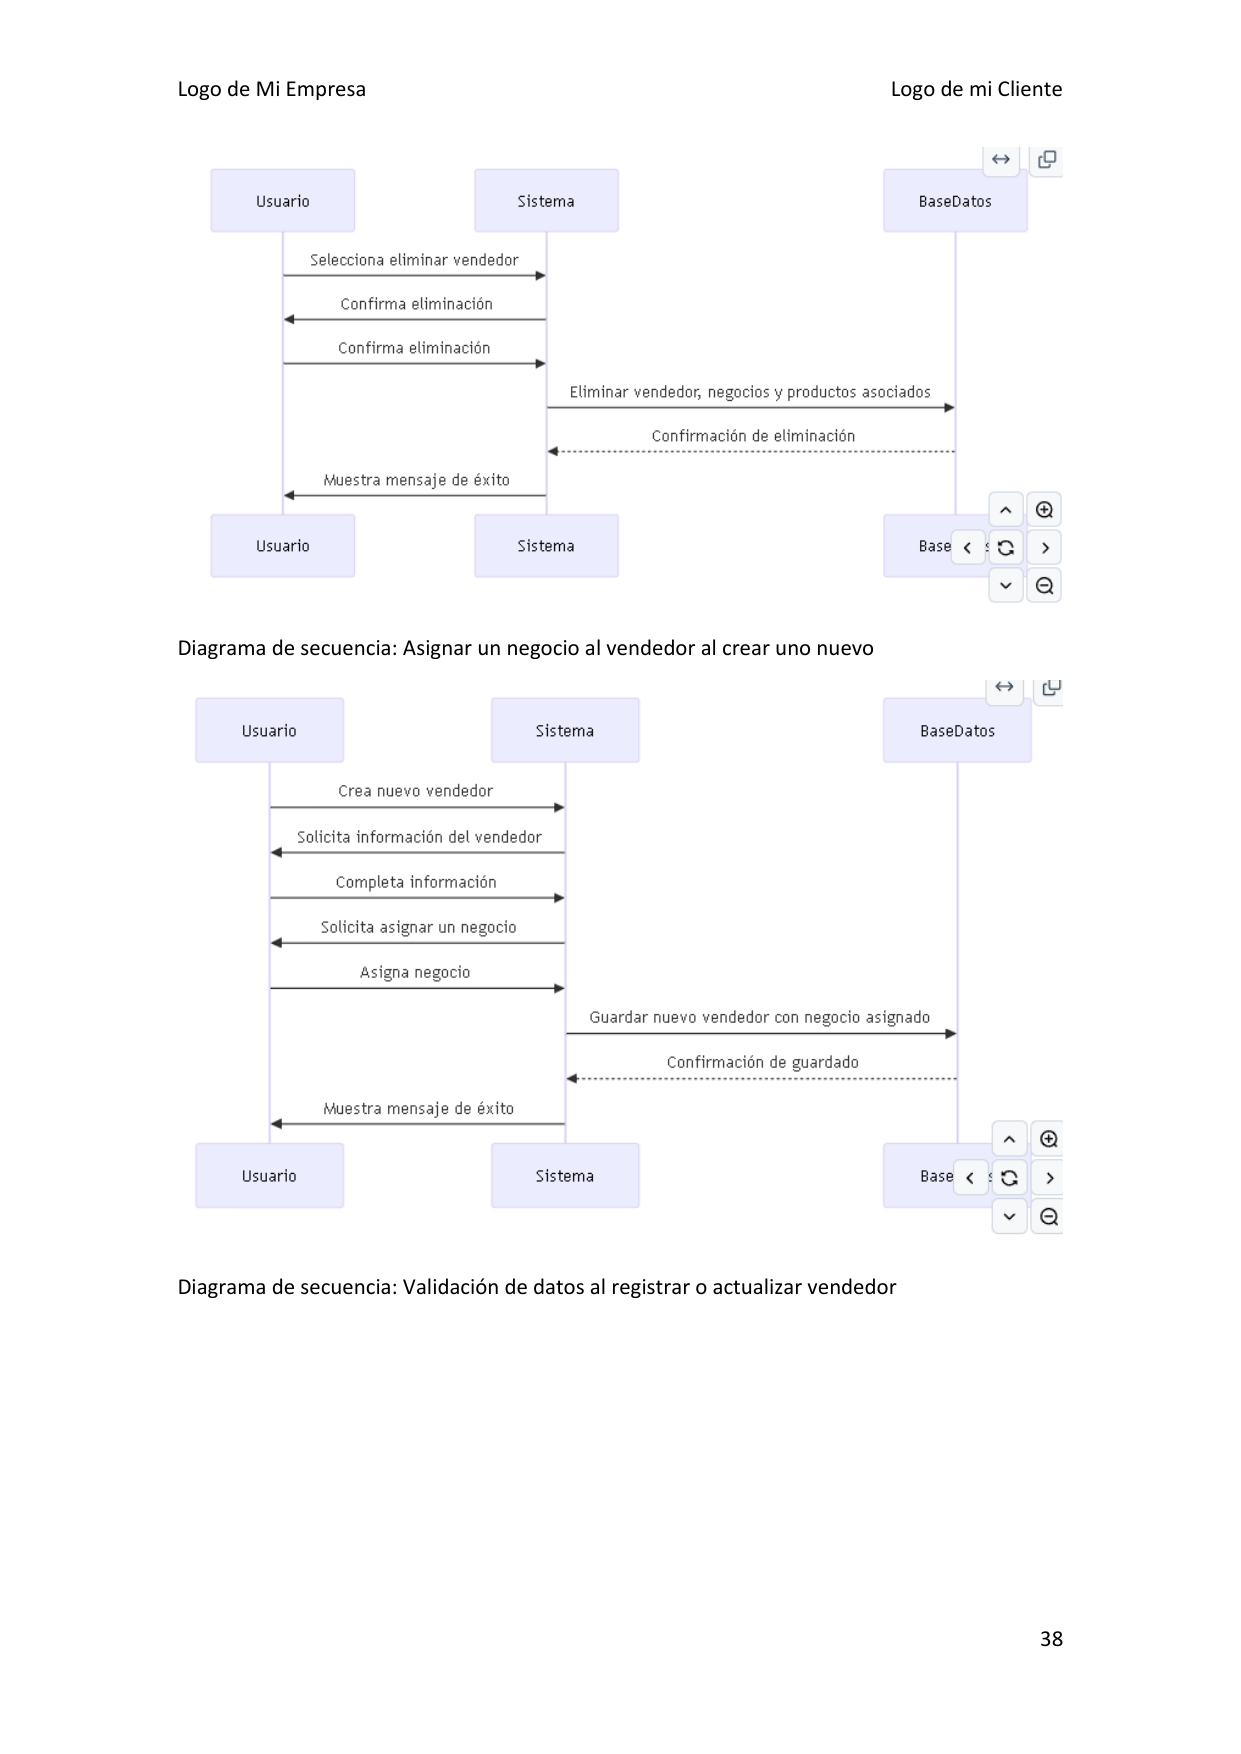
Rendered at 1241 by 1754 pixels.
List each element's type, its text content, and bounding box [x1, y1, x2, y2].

picture [177, 147, 1063, 615]
picture [177, 680, 1063, 1253]
text Diagrama de secuencia: Validación de datos al registrar o actualizar vendedor [177, 1272, 1063, 1300]
text Diagrama de secuencia: Asignar un negocio al vendedor al crear uno nuevo [177, 633, 1063, 661]
